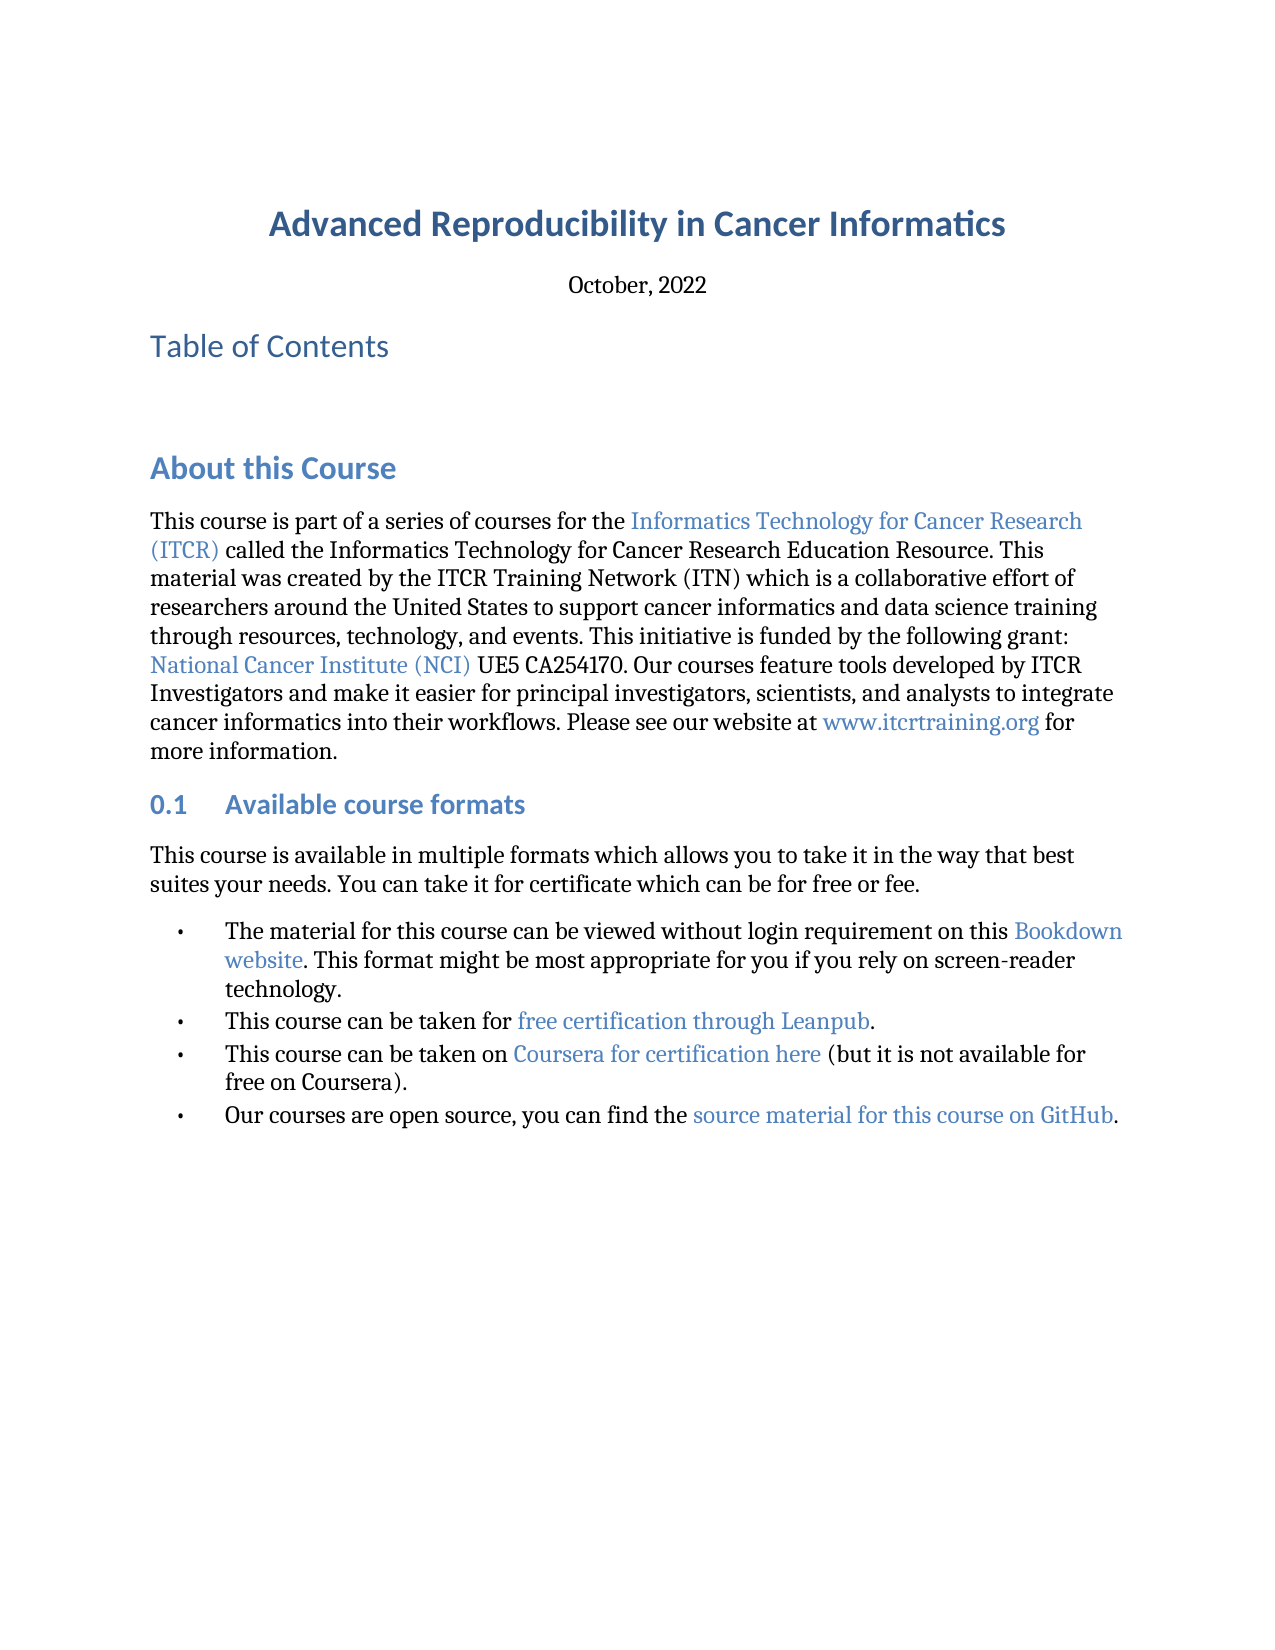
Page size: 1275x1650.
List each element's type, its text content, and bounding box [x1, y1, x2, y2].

subtitle About this Course [150, 447, 1125, 488]
list This course can be taken on Coursera for certification here (but it is not available for free on Coursera). [175, 1039, 1125, 1097]
list The material for this course can be viewed without login requirement on this Bookdown website. This format might be most appropriate for you if you rely on screen-reader technology. [175, 917, 1125, 1003]
text October, 2022 [150, 271, 1125, 299]
subtitle 0.1 Available course formats [150, 786, 1125, 822]
text This course is part of a series of courses for the Informatics Technology for Cancer Research (ITCR) called the Informatics Technology for Cancer Research Education Resource. This material was created by the ITCR Training Network (ITN) which is a collaborative effort of researchers around the United States to support cancer informatics and data science training through resources, technology, and events. This initiative is funded by the following grant: National Cancer Institute (NCI) UE5 CA254170. Our courses feature tools developed by ITCR Investigators and make it easier for principal investigators, scientists, and analysts to integrate cancer informatics into their workflows. Please see our website at www.itcrtraining.org for more information. [150, 507, 1125, 766]
text This course is available in multiple formats which allows you to take it in the way that best suites your needs. You can take it for certificate which can be for free or fee. [150, 841, 1125, 898]
list This course can be taken for free certification through Leanpub. [175, 1007, 1125, 1036]
list Our courses are open source, you can find the source material for this course on GitHub. [175, 1101, 1125, 1129]
title Advanced Reproducibility in Cancer Informatics [150, 200, 1125, 246]
